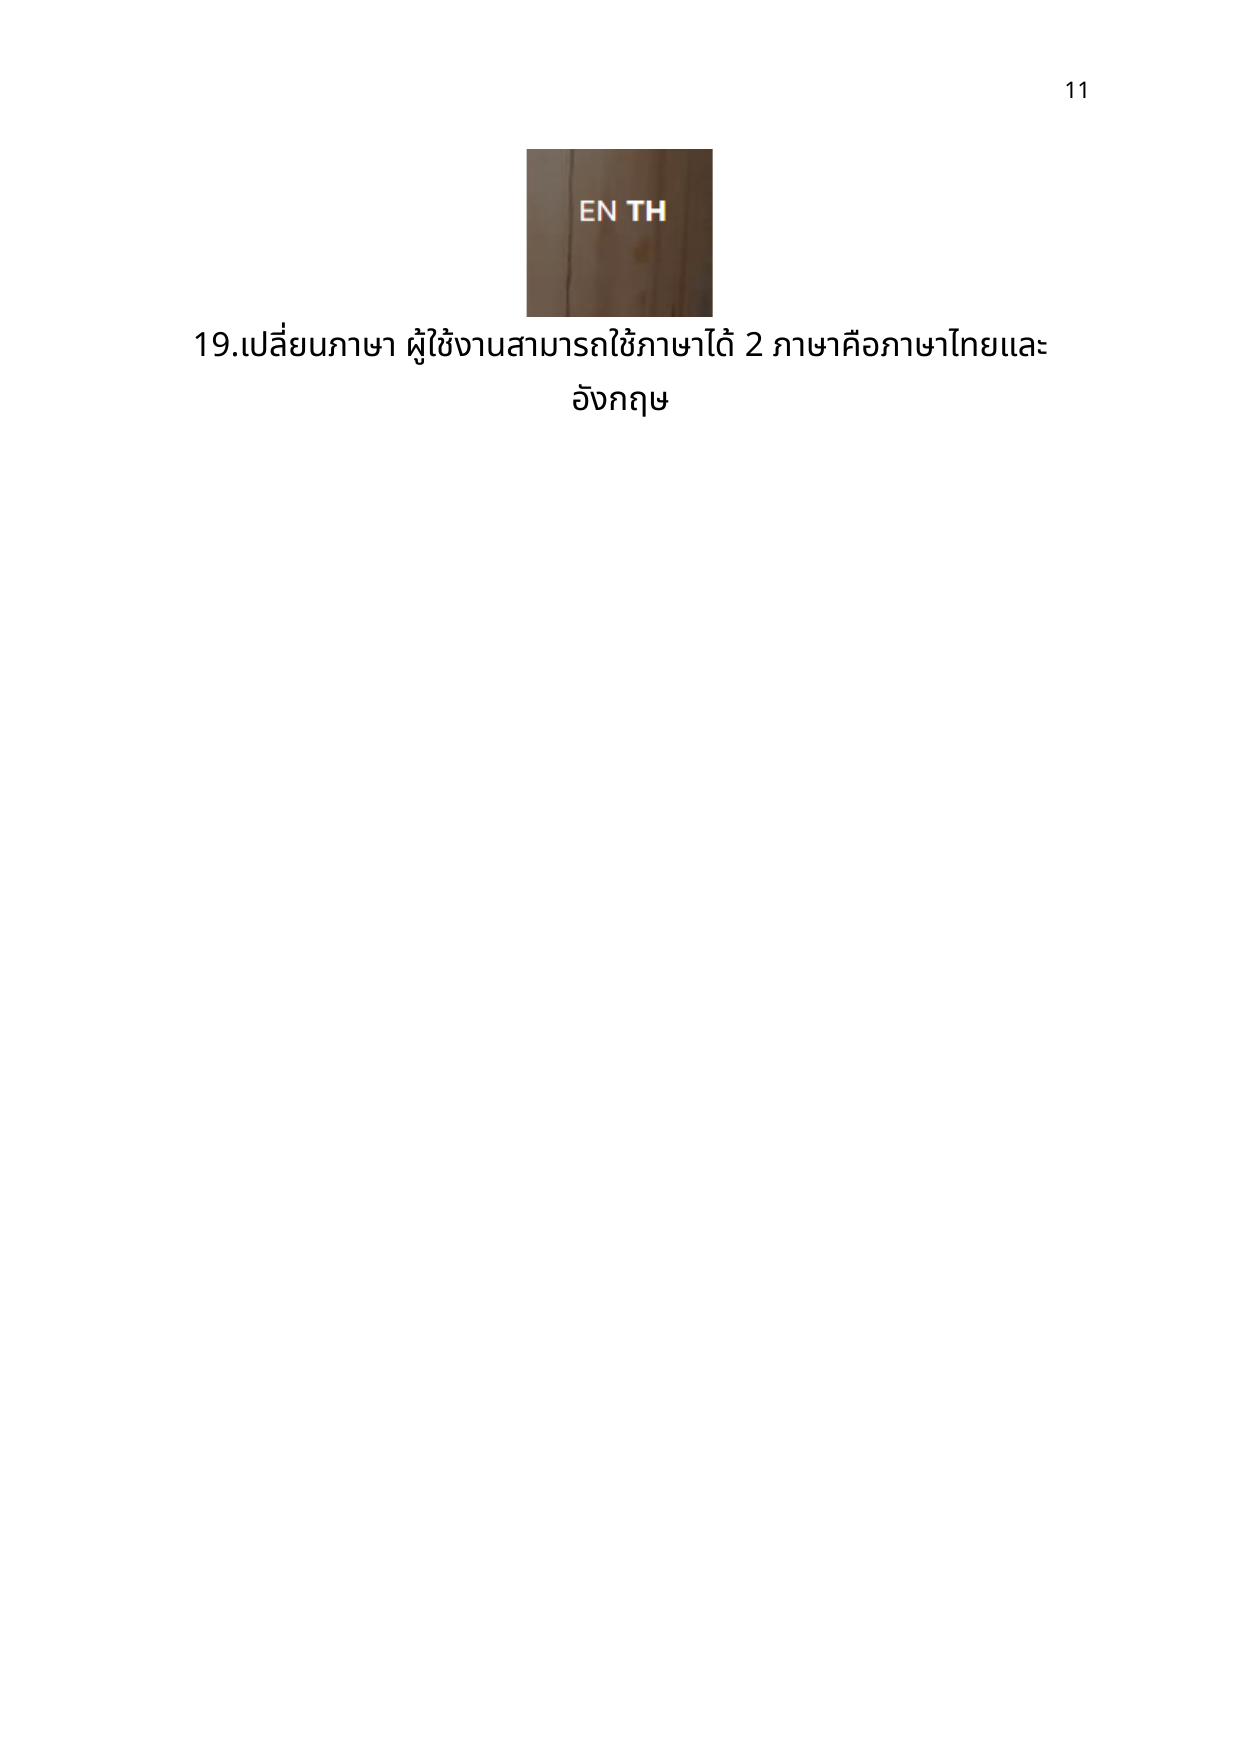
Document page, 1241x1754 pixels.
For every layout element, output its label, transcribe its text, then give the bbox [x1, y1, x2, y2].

picture [526, 149, 713, 317]
text 19.เปลี่ยนภาษา ผู้ใช้งานสามารถใช้ภาษาได้ 2 ภาษาคือภาษาไทยและอังกฤษ [150, 150, 1090, 426]
